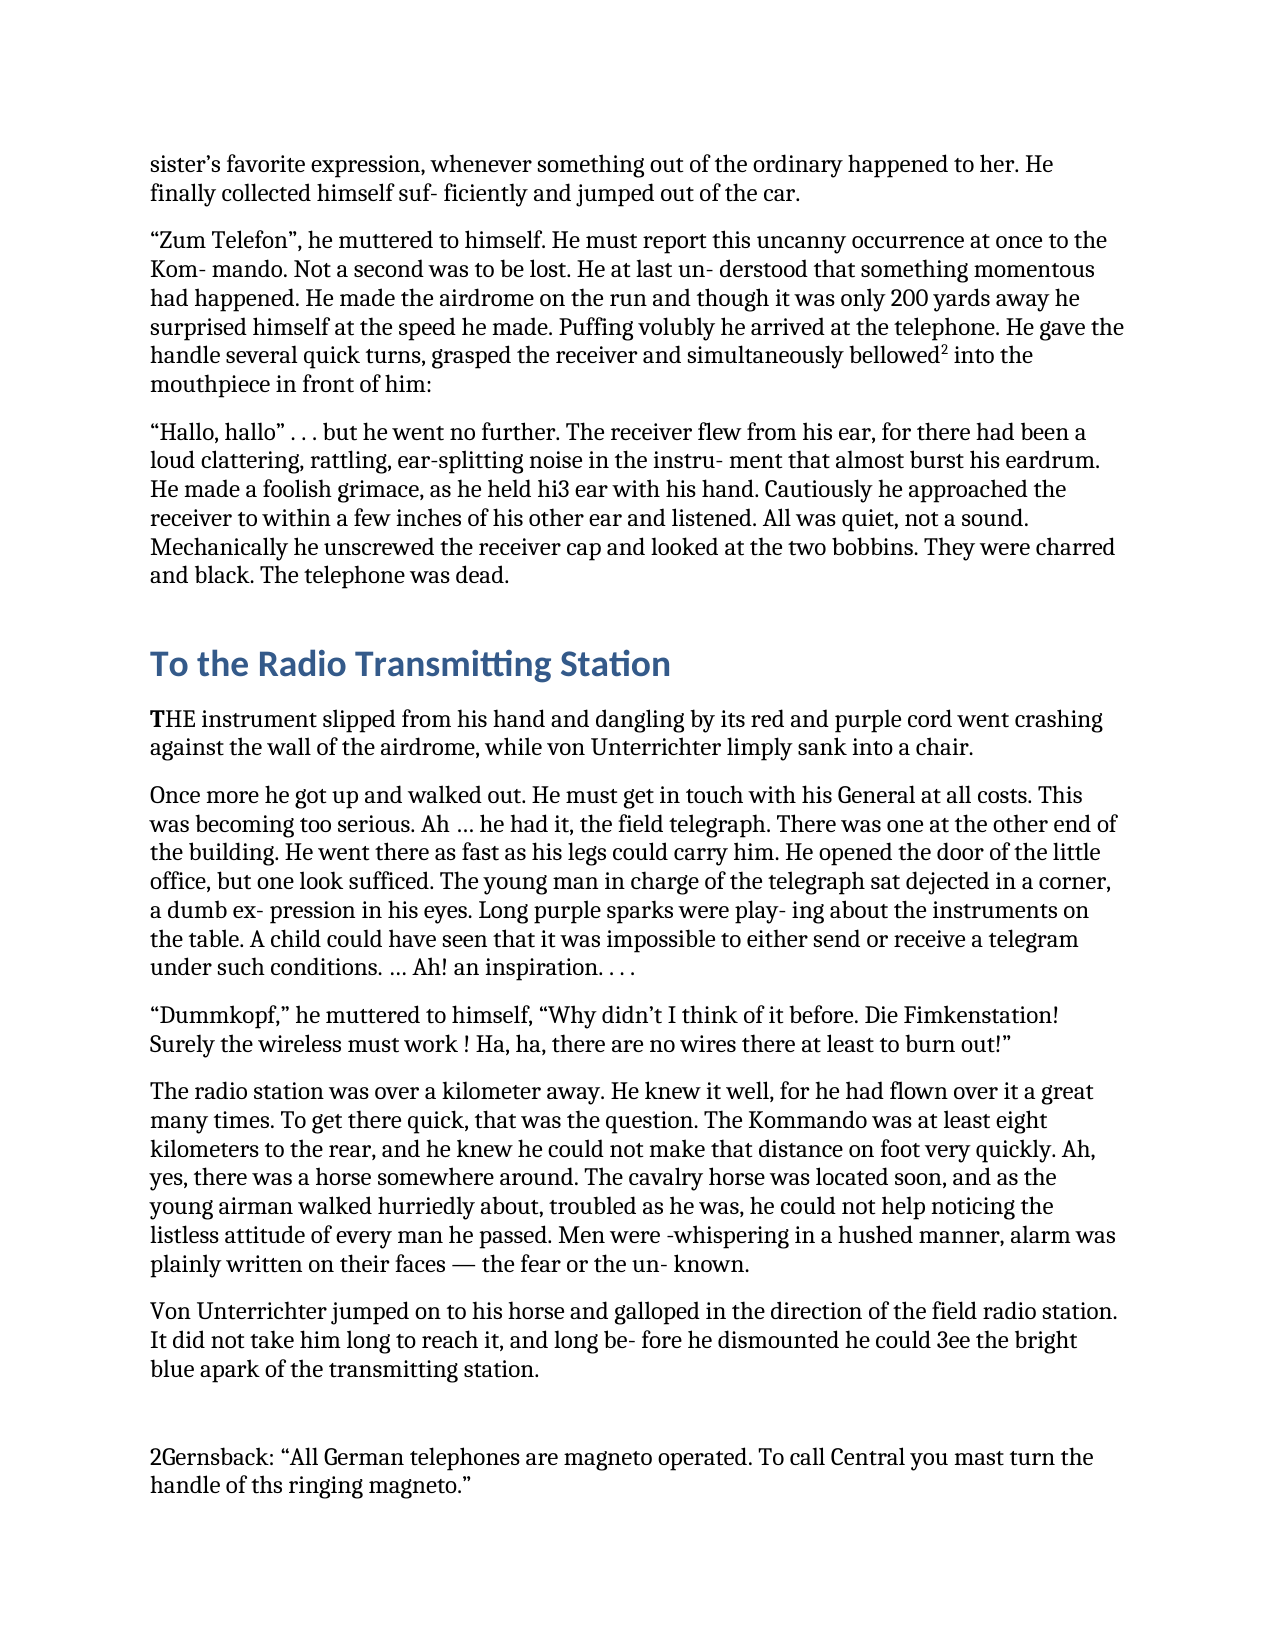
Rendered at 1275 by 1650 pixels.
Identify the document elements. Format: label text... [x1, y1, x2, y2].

text Once more he got up and walked out. He must get in touch with his General at all costs. This was becoming too serious. Ah … he had it, the field telegraph. There was one at the other end of the building. He went there as fast as his legs could carry him. He opened the door of the little office, but one look sufficed. The young man in charge of the telegraph sat dejected in a corner, a dumb ex- pression in his eyes. Long purple sparks were play- ing about the instruments on the table. A child could have seen that it was impossible to either send or receive a telegram under such conditions. … Ah! an inspiration. . . . [150, 781, 1125, 982]
text “Dummkopf,” he muttered to himself, “Why didn’t I think of it before. Die Fimkenstation! Surely the wireless must work ! Ha, ha, there are no wires there at least to burn out!” [150, 1001, 1125, 1058]
text The radio station was over a kilometer away. He knew it well, for he had flown over it a great many times. To get there quick, that was the question. The Kommando was at least eight kilometers to the rear, and he knew he could not make that distance on foot very quickly. Ah, yes, there was a horse somewhere around. The cavalry horse was located soon, and as the young airman walked hurriedly about, troubled as he was, he could not help noticing the listless attitude of every man he passed. Men were -whispering in a hushed manner, alarm was plainly written on their faces — the fear or the un- known. [150, 1077, 1125, 1278]
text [150, 150, 1125, 207]
text “Zum Telefon”, he muttered to himself. He must report this uncanny occurrence at once to the Kom- mando. Not a second was to be lost. He at last un- derstood that something momentous had happened. He made the airdrome on the run and though it was only 200 yards away he surprised himself at the speed he made. Puffing volubly he arrived at the telephone. He gave the handle several quick turns, grasped the receiver and simultaneously bellowed into the mouthpiece in front of him: [150, 226, 1125, 399]
subtitle To the Radio Transmitting Station [150, 640, 1125, 686]
text THE instrument slipped from his hand and dangling by its red and purple cord went crashing against the wall of the airdrome, while von Unterrichter limply sank into a chair. [150, 704, 1125, 762]
text “Hallo, hallo” . . . but he went no further. The receiver flew from his ear, for there had been a loud clattering, rattling, ear-splitting noise in the instru- ment that almost burst his eardrum. He made a foolish grimace, as he held hi3 ear with his hand. Cautiously he approached the receiver to within a few inches of his other ear and listened. All was quiet, not a sound. Mechanically he unscrewed the receiver cap and looked at the two bobbins. They were charred and black. The telephone was dead. [150, 417, 1125, 590]
text Von Unterrichter jumped on to his horse and galloped in the direction of the field radio station. It did not take him long to reach it, and long be- fore he dismounted he could 3ee the bright blue apark of the transmitting station. [150, 1297, 1125, 1383]
